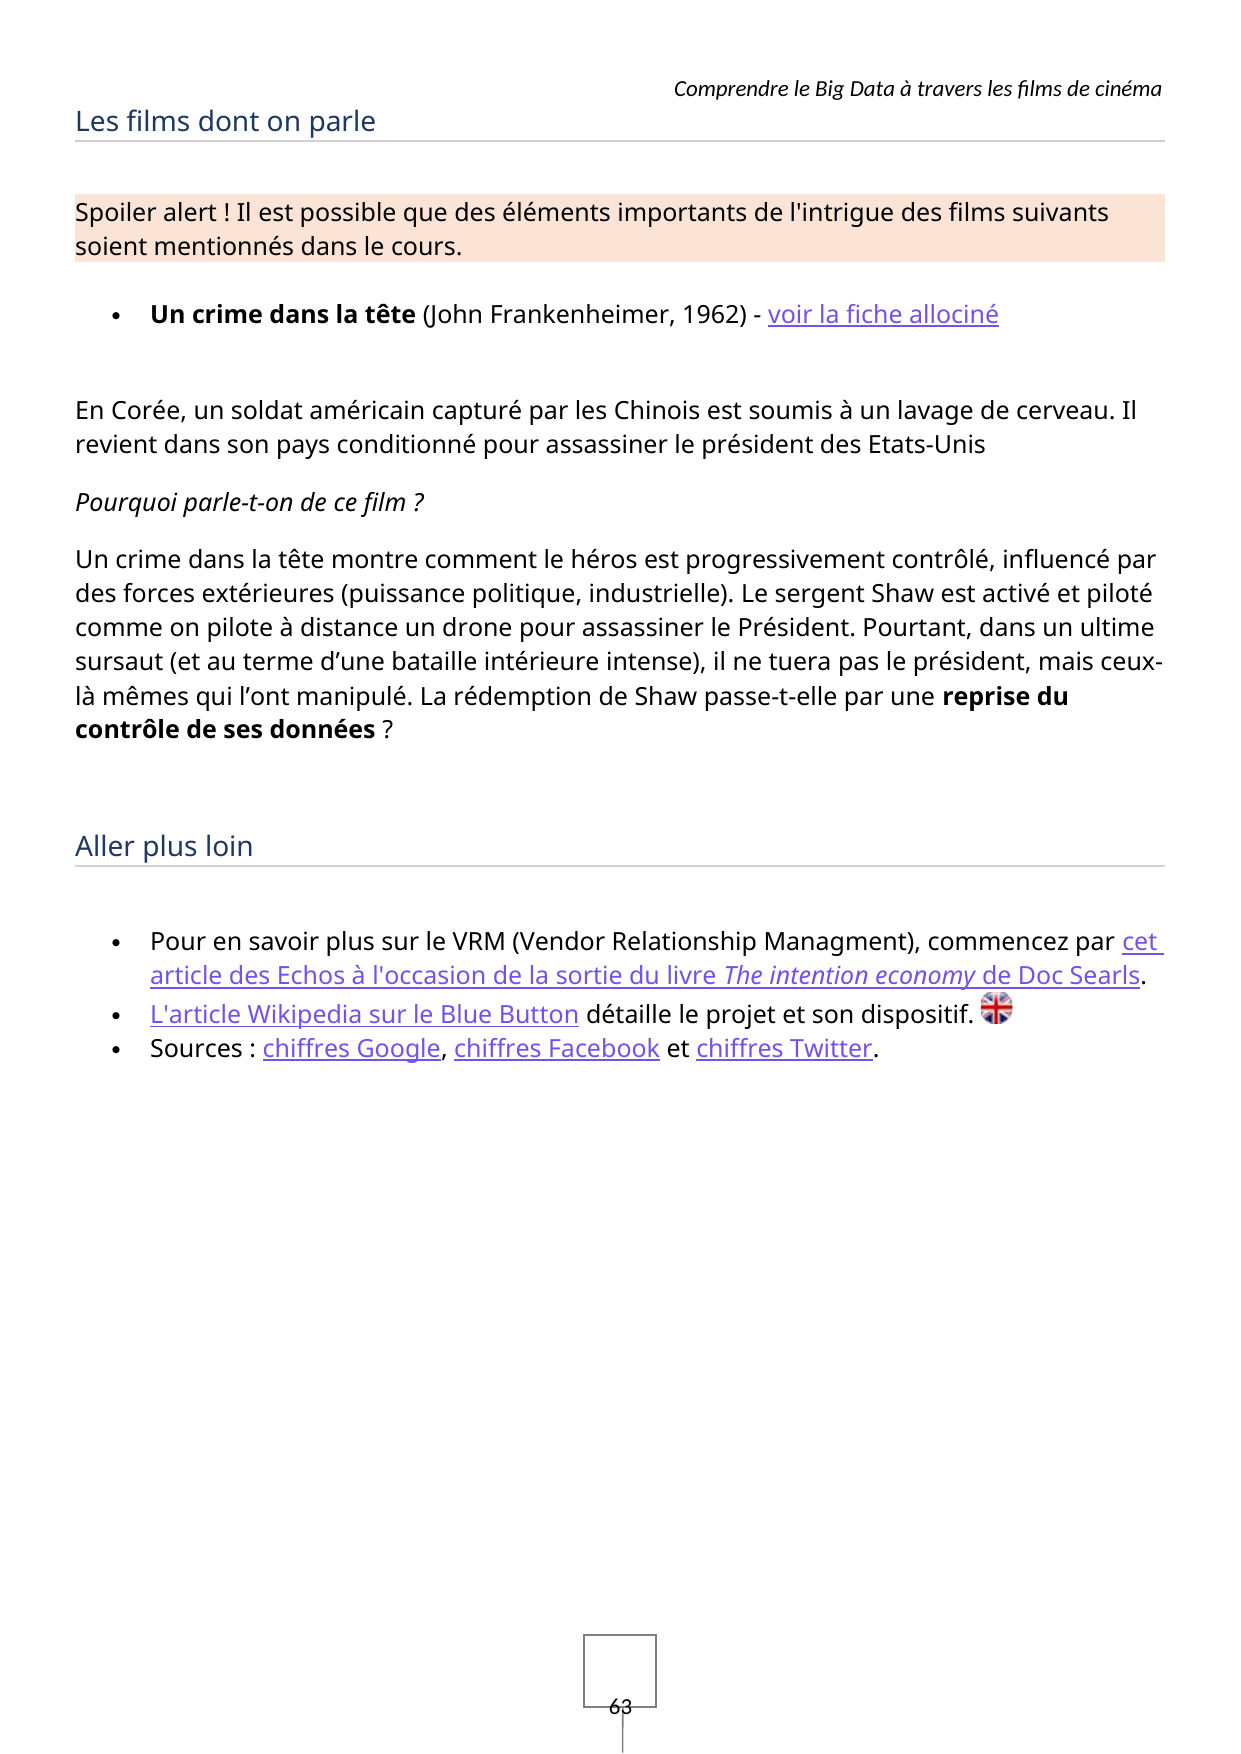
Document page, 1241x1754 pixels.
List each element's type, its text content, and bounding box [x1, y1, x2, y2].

text Un crime dans la tête montre comment le héros est progressivement contrôlé, influencé par des forces extérieures (puissance politique, industrielle). Le sergent Shaw est activé et piloté comme on pilote à distance un drone pour assassiner le Président. Pourtant, dans un ultime sursaut (et au terme d’une bataille intérieure intense), il ne tuera pas le président, mais ceux-là mêmes qui l’ont manipulé. La rédemption de Shaw passe-t-elle par une reprise du contrôle de ses données ? [75, 542, 1165, 746]
picture [981, 992, 1013, 1024]
list Sources : chiffres Google, chiffres Facebook et chiffres Twitter. [112, 1031, 1165, 1065]
list Un crime dans la tête (John Frankenheimer, 1962) - voir la fiche allociné [112, 297, 1165, 331]
list Pour en savoir plus sur le VRM (Vendor Relationship Managment), commencez par cet article des Echos à l'occasion de la sortie du livre The intention economy de Doc Searls. [112, 924, 1165, 992]
subtitle Les films dont on parle [75, 102, 1165, 140]
subtitle Aller plus loin [75, 827, 1165, 865]
text Pourquoi parle-t-on de ce film ? [75, 484, 1165, 518]
list L'article Wikipedia sur le Blue Button détaille le projet et son dispositif. [112, 992, 1165, 1031]
text Spoiler alert ! Il est possible que des éléments importants de l'intrigue des films suivants soient mentionnés dans le cours. [75, 194, 1165, 262]
text En Corée, un soldat américain capturé par les Chinois est soumis à un lavage de cerveau. Il revient dans son pays conditionné pour assassiner le président des Etats-Unis [75, 393, 1165, 461]
